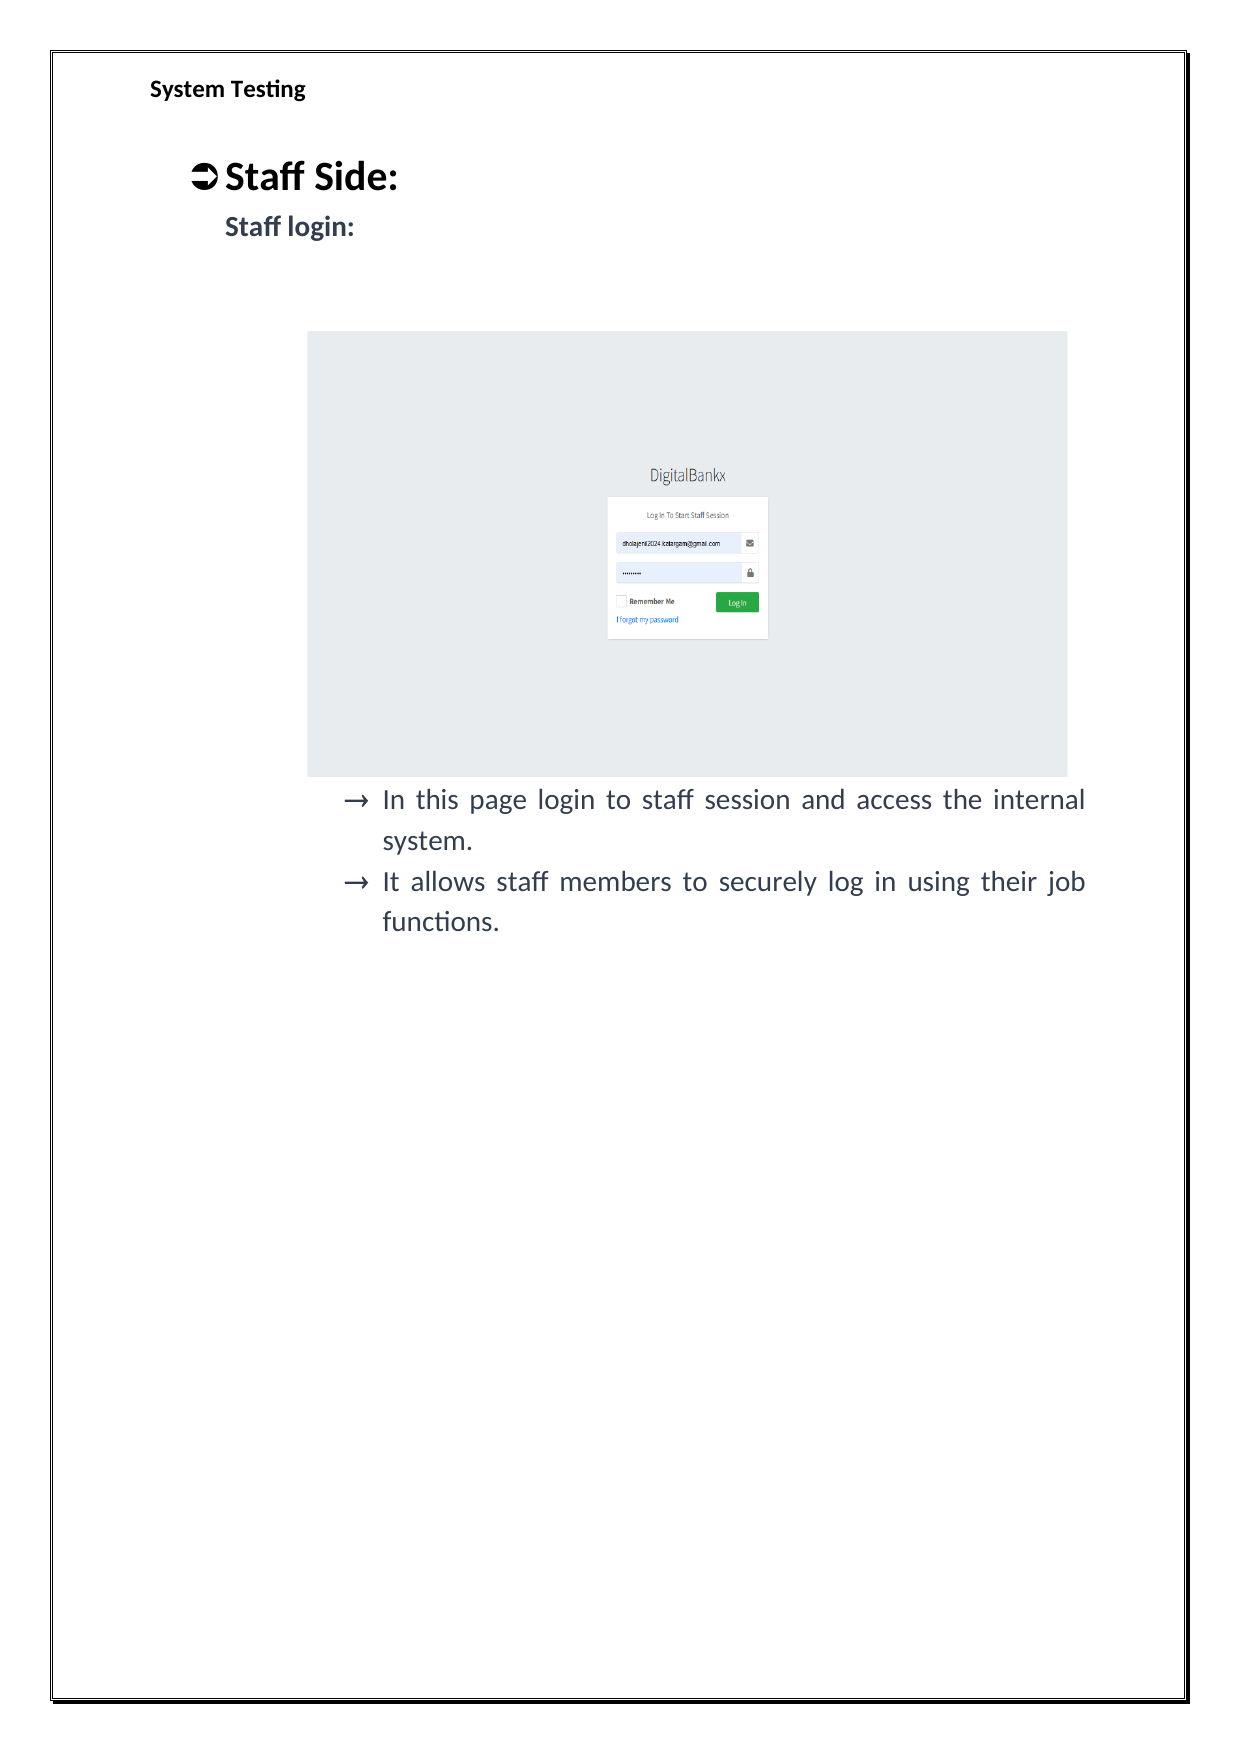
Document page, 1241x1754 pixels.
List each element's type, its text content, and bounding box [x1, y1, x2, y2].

list Staff Side: [187, 150, 1087, 201]
picture [307, 331, 1068, 777]
list Staff login: [225, 208, 1087, 244]
list In this page login to staff session and access the internal system. [345, 781, 1087, 857]
list It allows staff members to securely log in using their job functions. [345, 863, 1087, 939]
